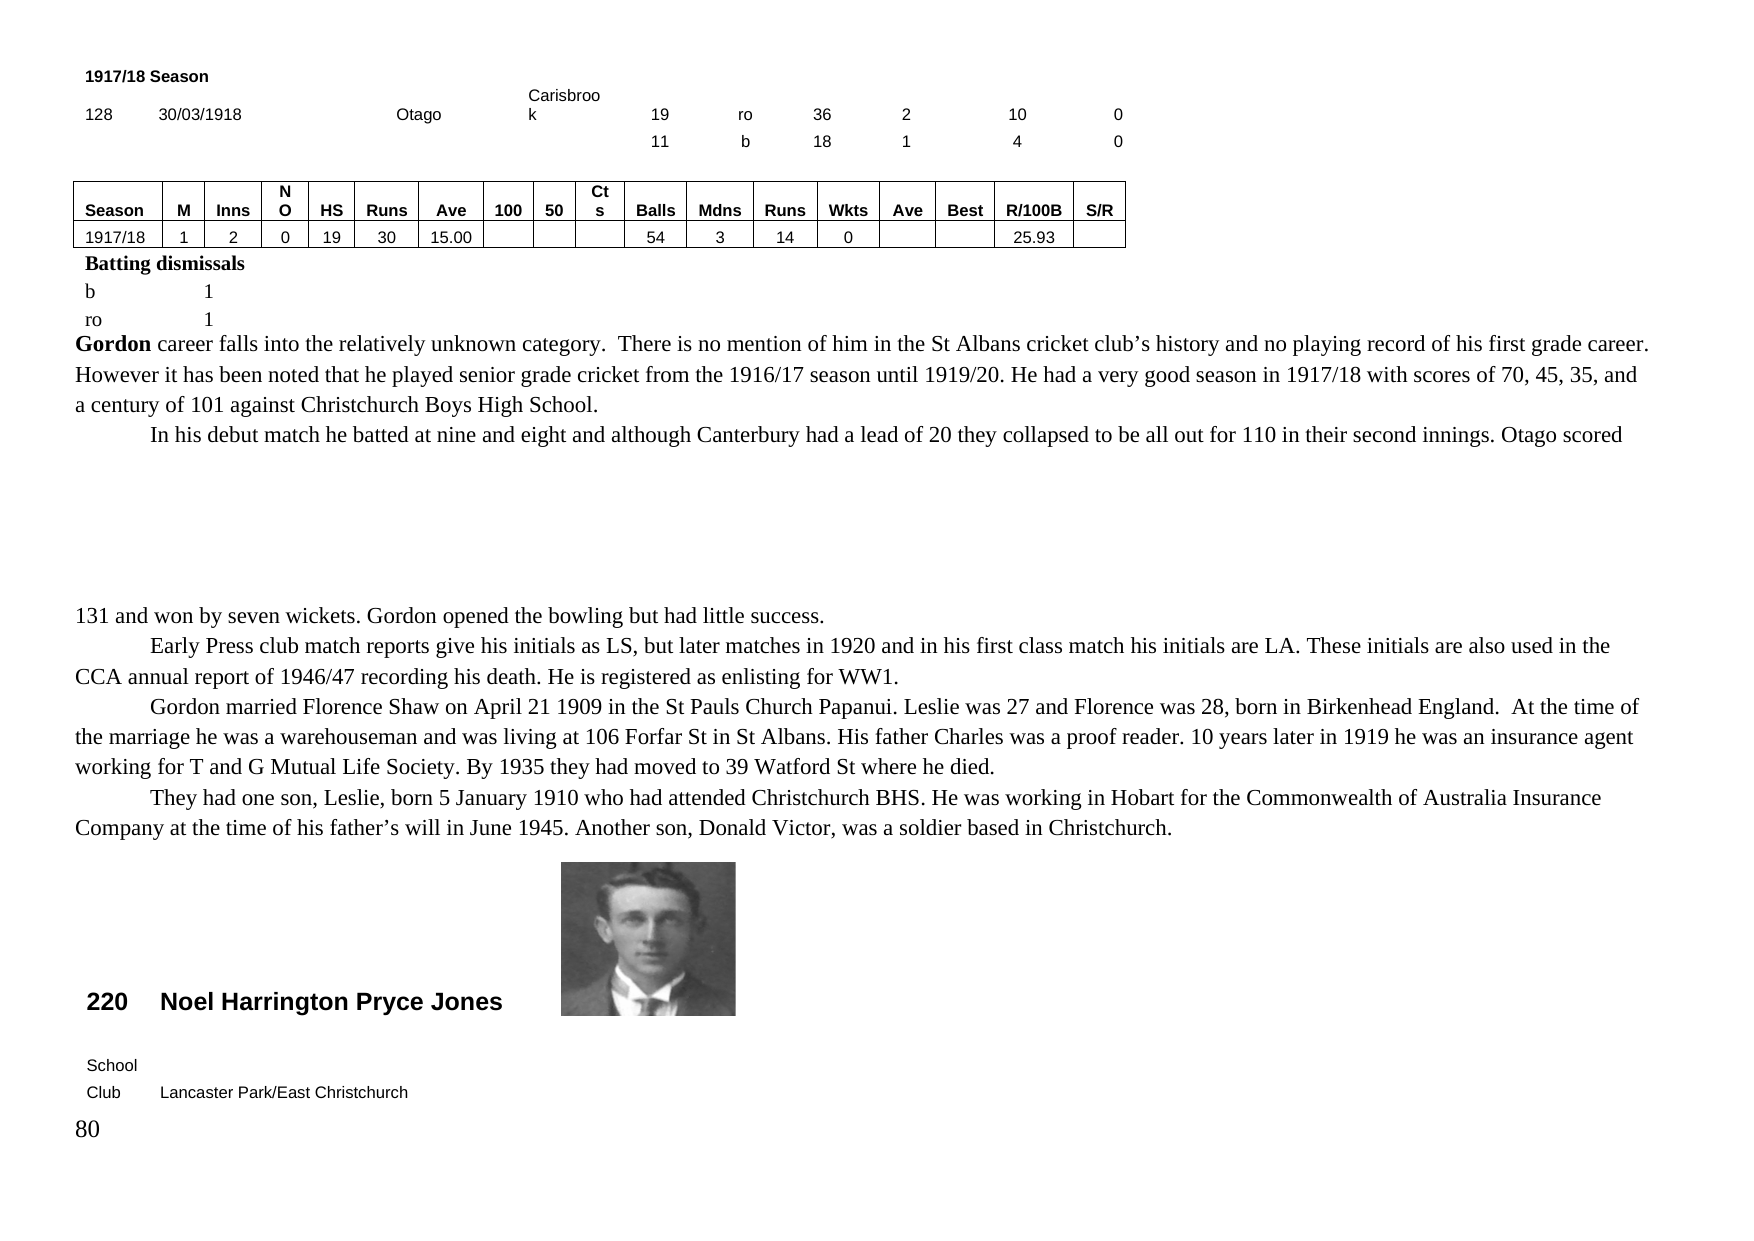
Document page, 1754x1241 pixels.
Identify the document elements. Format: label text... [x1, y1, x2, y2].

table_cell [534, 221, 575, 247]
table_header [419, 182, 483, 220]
text In his debut match he batted at nine and eight and although Canterbury had a lead of 20 they collapsed to be all out for 110 in their second innings. Otago scored [75, 421, 1654, 447]
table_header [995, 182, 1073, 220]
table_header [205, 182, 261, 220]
text Gordon married Florence Shaw on April 21 1909 in the St Pauls Church Papanui. Leslie was 27 and Florence was 28, born in Birkenhead England. At the time of the marriage he was a warehouseman and was living at 106 Forfar St in St Albans. His father Charles was a proof reader. 10 years later in 1919 he was an insurance agent working for T and G Mutual Life Society. By 1935 they had moved to 39 Watford St where he died. [75, 693, 1654, 780]
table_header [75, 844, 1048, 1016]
picture [561, 862, 736, 1016]
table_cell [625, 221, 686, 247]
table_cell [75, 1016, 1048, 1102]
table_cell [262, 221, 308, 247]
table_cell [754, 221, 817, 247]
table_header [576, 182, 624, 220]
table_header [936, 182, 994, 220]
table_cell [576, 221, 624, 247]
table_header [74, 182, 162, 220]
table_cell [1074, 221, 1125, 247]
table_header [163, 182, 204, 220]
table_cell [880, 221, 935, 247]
text 131 and won by seven wickets. Gordon opened the bowling but had little success. [75, 602, 1654, 629]
text They had one son, Leslie, born 5 January 1910 who had attended Christchurch BHS. He was working in Hobart for the Commonwealth of Australia Insurance Company at the time of his father’s will in June 1945. Another son, Donald Victor, was a soldier based in Christchurch. [75, 784, 1654, 840]
text Early Press club match reports give his initials as LS, but later matches in 1920 and in his first class match his initials are LA. These initials are also used in the CCA annual report of 1946/47 recording his death. He is registered as enlisting for WW1. [75, 633, 1654, 689]
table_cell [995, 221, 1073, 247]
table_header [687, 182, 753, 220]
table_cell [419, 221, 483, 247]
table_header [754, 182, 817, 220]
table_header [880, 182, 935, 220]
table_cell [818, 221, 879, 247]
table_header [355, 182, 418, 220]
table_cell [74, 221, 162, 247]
text Gordon career falls into the relatively unknown category. There is no mention of him in the St Albans cricket club’s history and no playing record of his first grade career. However it has been noted that he played senior grade cricket from the 1916/17 season until 1919/20. He had a very good season in 1917/18 with scores of 70, 45, 35, and a century of 101 against Christchurch Boys High School. [75, 331, 1654, 417]
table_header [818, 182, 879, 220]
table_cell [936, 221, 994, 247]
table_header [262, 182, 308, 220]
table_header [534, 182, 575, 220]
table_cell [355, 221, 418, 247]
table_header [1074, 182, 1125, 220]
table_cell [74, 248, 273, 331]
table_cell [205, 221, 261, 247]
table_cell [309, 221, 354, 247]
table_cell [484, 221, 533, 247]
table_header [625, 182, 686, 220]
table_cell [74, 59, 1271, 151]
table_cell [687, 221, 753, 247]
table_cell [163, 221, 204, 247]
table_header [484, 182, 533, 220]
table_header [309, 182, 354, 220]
